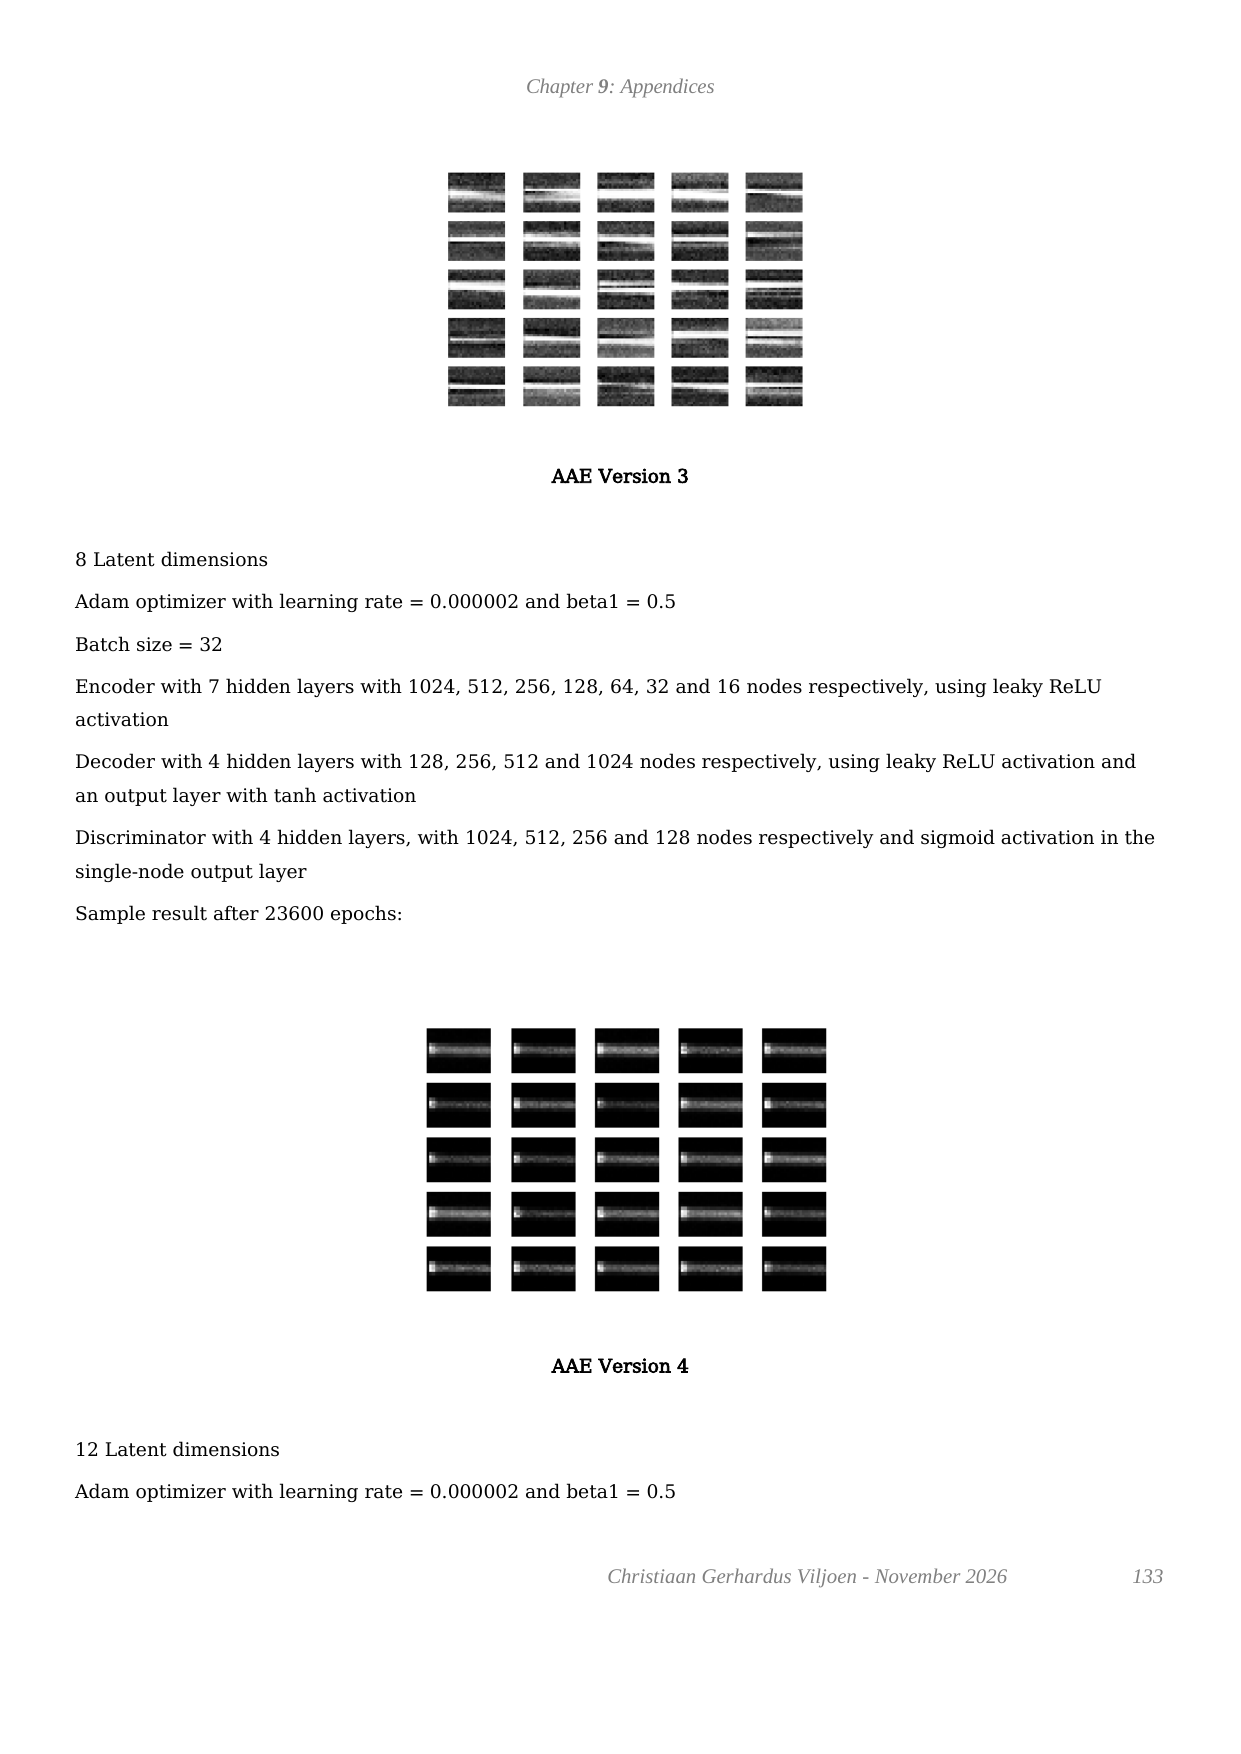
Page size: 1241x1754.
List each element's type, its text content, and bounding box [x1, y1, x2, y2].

text Decoder with 4 hidden layers with 128, 256, 512 and 1024 nodes respectively, using leaky ReLU activation and an output layer with tanh activation [75, 750, 1165, 807]
text 12 Latent dimensions [75, 1438, 1165, 1460]
text Encoder with 7 hidden layers with 1024, 512, 256, 128, 64, 32 and 16 nodes respectively, using leaky ReLU activation [75, 674, 1165, 731]
text Adam optimizer with learning rate = 0.000002 and beta1 = 0.5 [75, 590, 1165, 613]
text Sample result after 23600 epochs: [75, 902, 1165, 924]
text AAE Version 4 [75, 1354, 1165, 1376]
picture [388, 135, 852, 445]
text Discriminator with 4 hidden layers, with 1024, 512, 256 and 128 nodes respectively and sigmoid activation in the single-node output layer [75, 826, 1165, 882]
text AAE Version 3 [75, 464, 1165, 487]
picture [359, 986, 882, 1335]
text Adam optimizer with learning rate = 0.000002 and beta1 = 0.5 [75, 1480, 1165, 1502]
text 8 Latent dimensions [75, 548, 1165, 571]
text Batch size = 32 [75, 632, 1165, 655]
